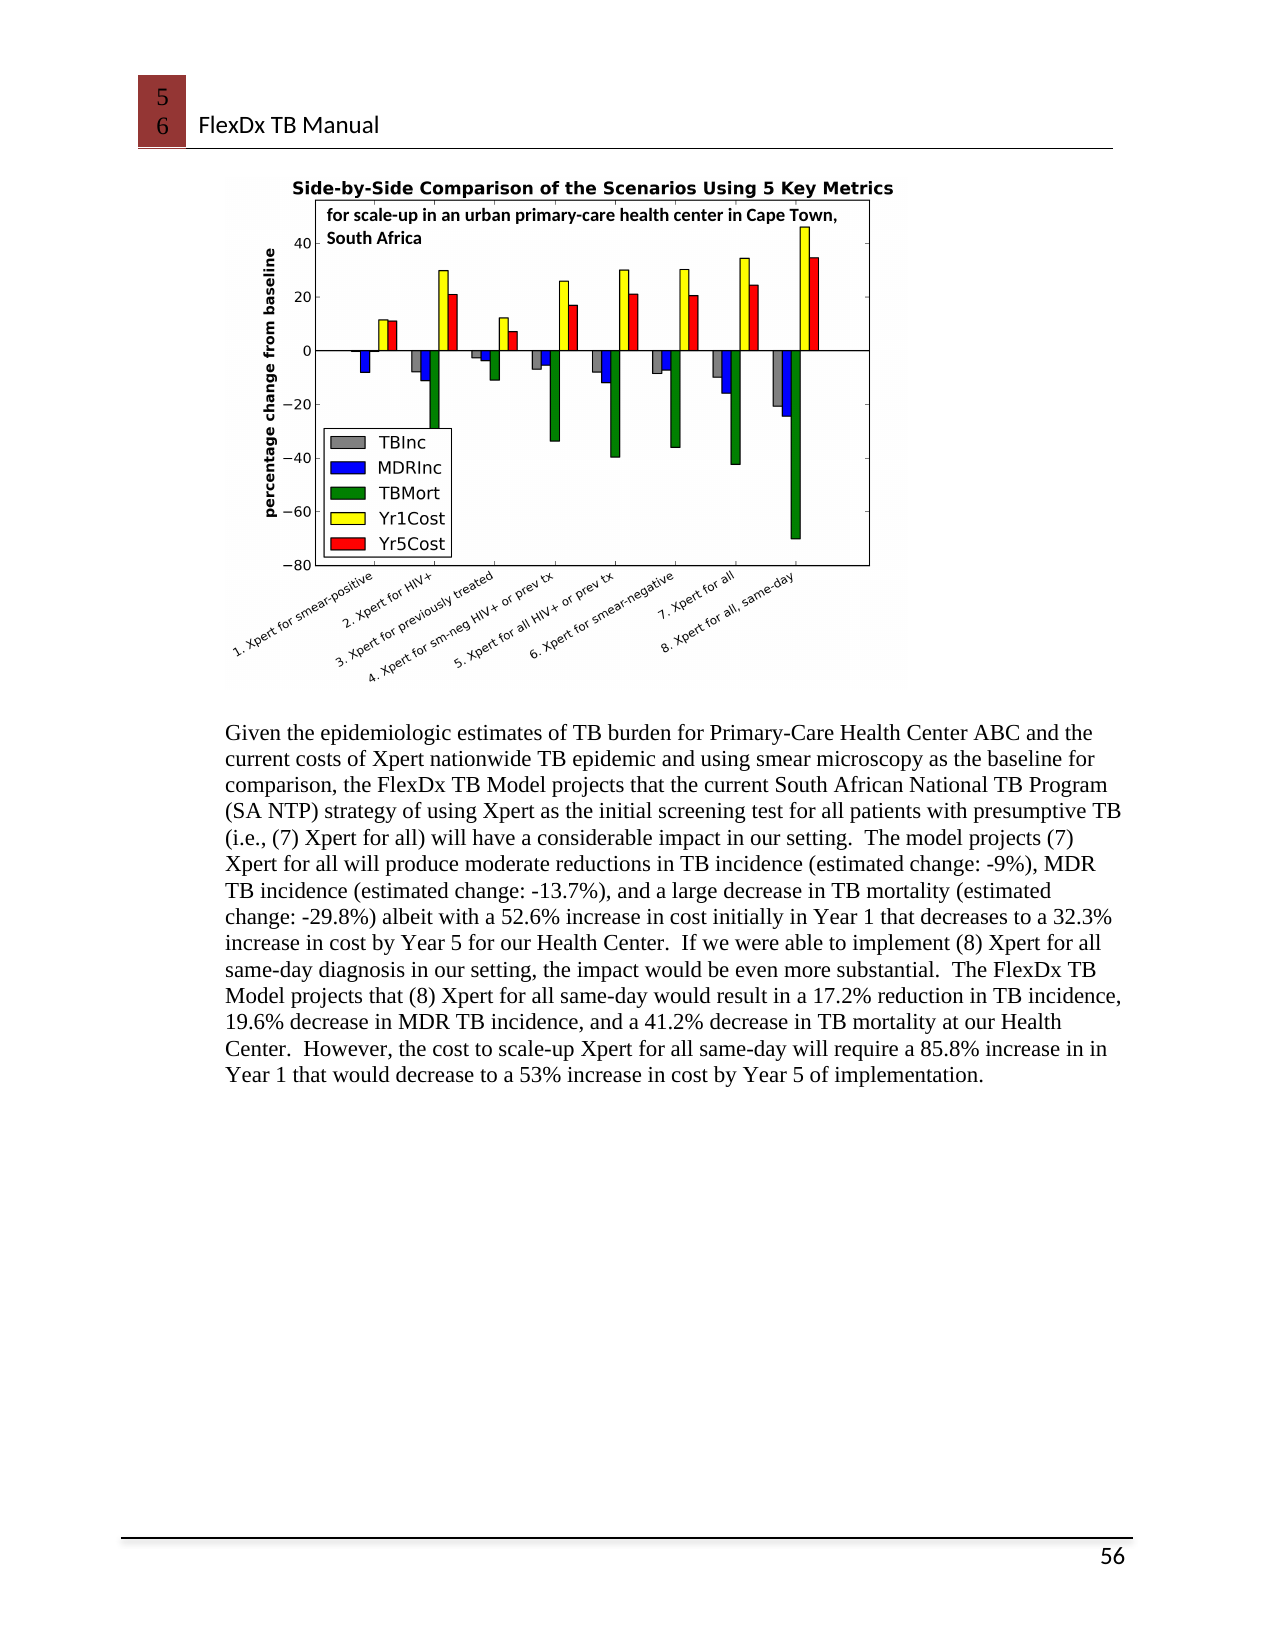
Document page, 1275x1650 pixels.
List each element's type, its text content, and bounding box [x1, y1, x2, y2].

text Given the epidemiologic estimates of TB burden for Primary-Care Health Center ABC and the current costs of Xpert nationwide TB epidemic and using smear microscopy as the baseline for comparison, the FlexDx TB Model projects that the current South African National TB Program (SA NTP) strategy of using Xpert as the initial screening test for all patients with presumptive TB (i.e., (7) Xpert for all) will have a considerable impact in our setting. The model projects (7) Xpert for all will produce moderate reductions in TB incidence (estimated change: -9%), MDR TB incidence (estimated change: -13.7%), and a large decrease in TB mortality (estimated change: -29.8%) albeit with a 52.6% increase in cost initially in Year 1 that decreases to a 32.3% increase in cost by Year 5 for our Health Center. If we were able to implement (8) Xpert for all same-day diagnosis in our setting, the impact would be even more substantial. The FlexDx TB Model projects that (8) Xpert for all same-day would result in a 17.2% reduction in TB incidence, 19.6% decrease in MDR TB incidence, and a 41.2% decrease in TB mortality at our Health Center. However, the cost to scale-up Xpert for all same-day will require a 85.8% increase in in Year 1 that would decrease to a 53% increase in cost by Year 5 of implementation. [225, 718, 1125, 1087]
picture [225, 177, 909, 690]
